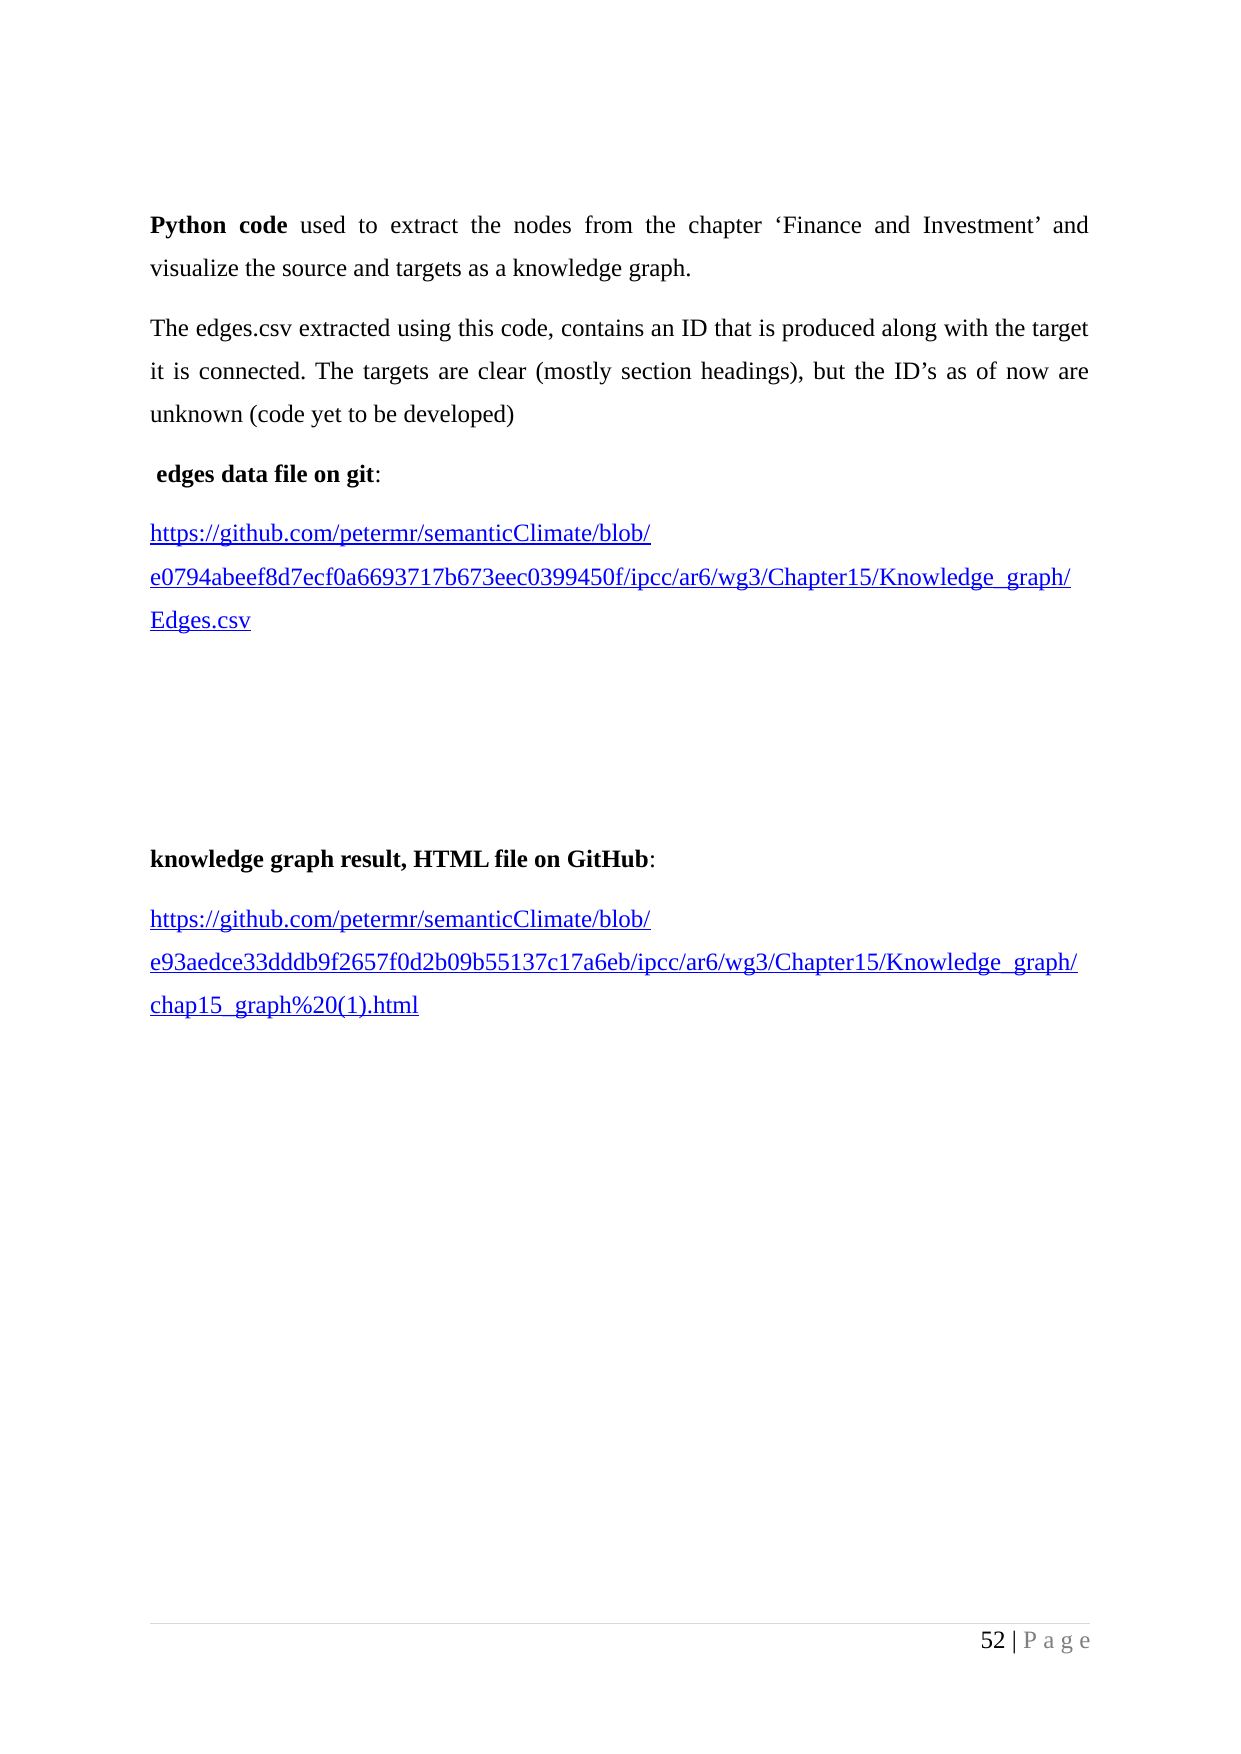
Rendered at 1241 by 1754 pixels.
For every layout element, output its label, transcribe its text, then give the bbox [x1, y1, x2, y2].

text https://github.com/petermr/semanticClimate/blob/e93aedce33dddb9f2657f0d2b09b55137c17a6eb/ipcc/ar6/wg3/Chapter15/Knowledge_graph/chap15_graph%20(1).html [150, 904, 1090, 1019]
text Python code used to extract the nodes from the chapter ‘Finance and Investment’ and visualize the source and targets as a knowledge graph. [150, 210, 1090, 282]
text https://github.com/petermr/semanticClimate/blob/e0794abeef8d7ecf0a6693717b673eec0399450f/ipcc/ar6/wg3/Chapter15/Knowledge_graph/Edges.csv [150, 518, 1090, 633]
text knowledge graph result, HTML file on GitHub: [150, 844, 1090, 873]
text edges data file on git: [150, 459, 1090, 487]
text The edges.csv extracted using this code, contains an ID that is produced along with the target it is connected. The targets are clear (mostly section headings), but the ID’s as of now are unknown (code yet to be developed) [150, 313, 1090, 428]
